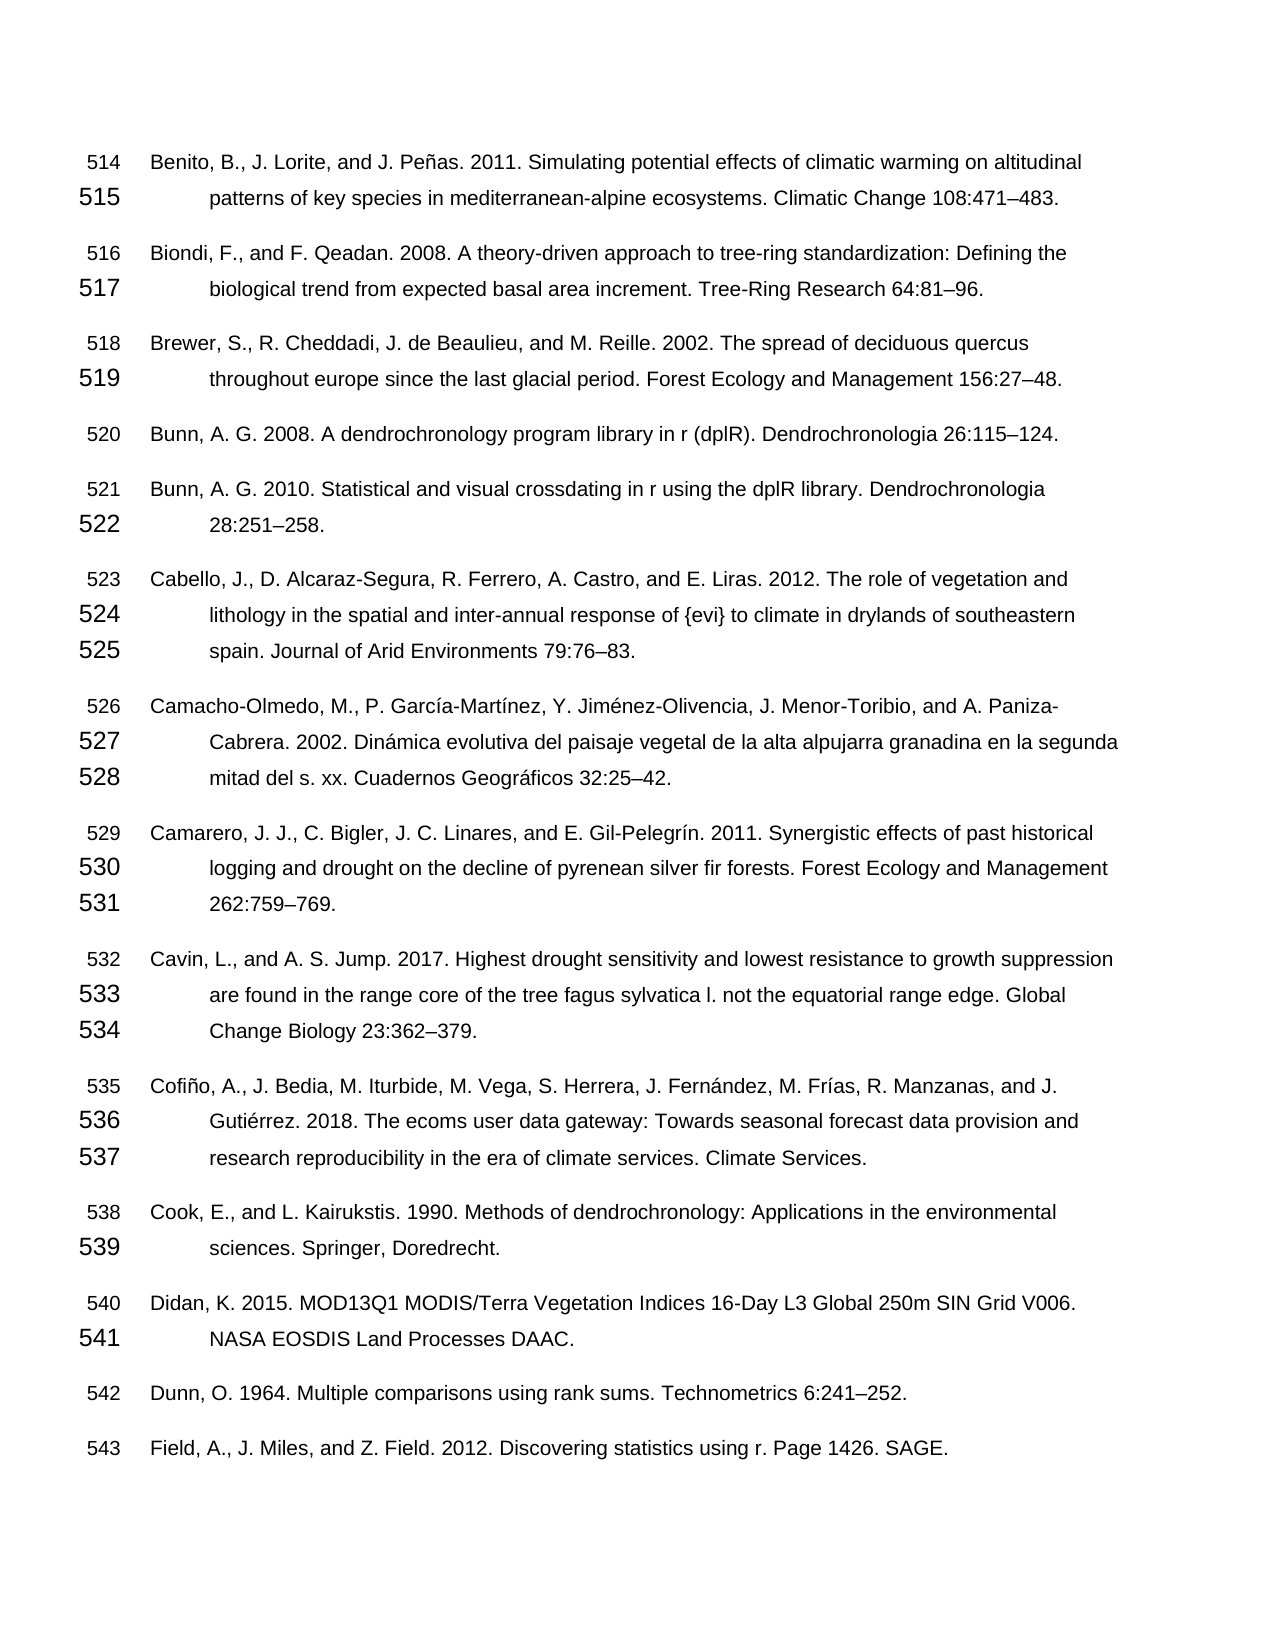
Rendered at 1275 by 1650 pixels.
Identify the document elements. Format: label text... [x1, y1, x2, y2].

text Didan, K. 2015. MOD13Q1 MODIS/Terra Vegetation Indices 16-Day L3 Global 250m SIN Grid V006. NASA EOSDIS Land Processes DAAC. [150, 1291, 1125, 1351]
text Field, A., J. Miles, and Z. Field. 2012. Discovering statistics using r. Page 1426. SAGE. [150, 1436, 1125, 1460]
text Cavin, L., and A. S. Jump. 2017. Highest drought sensitivity and lowest resistance to growth suppression are found in the range core of the tree fagus sylvatica l. not the equatorial range edge. Global Change Biology 23:362–379. [150, 947, 1125, 1043]
text Cook, E., and L. Kairukstis. 1990. Methods of dendrochronology: Applications in the environmental sciences. Springer, Doredrecht. [150, 1200, 1125, 1260]
text Biondi, F., and F. Qeadan. 2008. A theory-driven approach to tree-ring standardization: Defining the biological trend from expected basal area increment. Tree-Ring Research 64:81–96. [150, 241, 1125, 301]
text Benito, B., J. Lorite, and J. Peñas. 2011. Simulating potential effects of climatic warming on altitudinal patterns of key species in mediterranean-alpine ecosystems. Climatic Change 108:471–483. [150, 150, 1125, 210]
text Bunn, A. G. 2008. A dendrochronology program library in r (dplR). Dendrochronologia 26:115–124. [150, 422, 1125, 446]
text Bunn, A. G. 2010. Statistical and visual crossdating in r using the dplR library. Dendrochronologia 28:251–258. [150, 477, 1125, 536]
text Camacho-Olmedo, M., P. García-Martínez, Y. Jiménez-Olivencia, J. Menor-Toribio, and A. Paniza-Cabrera. 2002. Dinámica evolutiva del paisaje vegetal de la alta alpujarra granadina en la segunda mitad del s. xx. Cuadernos Geográficos 32:25–42. [150, 694, 1125, 789]
text Brewer, S., R. Cheddadi, J. de Beaulieu, and M. Reille. 2002. The spread of deciduous quercus throughout europe since the last glacial period. Forest Ecology and Management 156:27–48. [150, 331, 1125, 391]
text Camarero, J. J., C. Bigler, J. C. Linares, and E. Gil-Pelegrín. 2011. Synergistic effects of past historical logging and drought on the decline of pyrenean silver fir forests. Forest Ecology and Management 262:759–769. [150, 820, 1125, 916]
text Dunn, O. 1964. Multiple comparisons using rank sums. Technometrics 6:241–252. [150, 1381, 1125, 1405]
text Cofiño, A., J. Bedia, M. Iturbide, M. Vega, S. Herrera, J. Fernández, M. Frías, R. Manzanas, and J. Gutiérrez. 2018. The ecoms user data gateway: Towards seasonal forecast data provision and research reproducibility in the era of climate services. Climate Services. [150, 1073, 1125, 1169]
text Cabello, J., D. Alcaraz-Segura, R. Ferrero, A. Castro, and E. Liras. 2012. The role of vegetation and lithology in the spatial and inter-annual response of {evi} to climate in drylands of southeastern spain. Journal of Arid Environments 79:76–83. [150, 567, 1125, 663]
